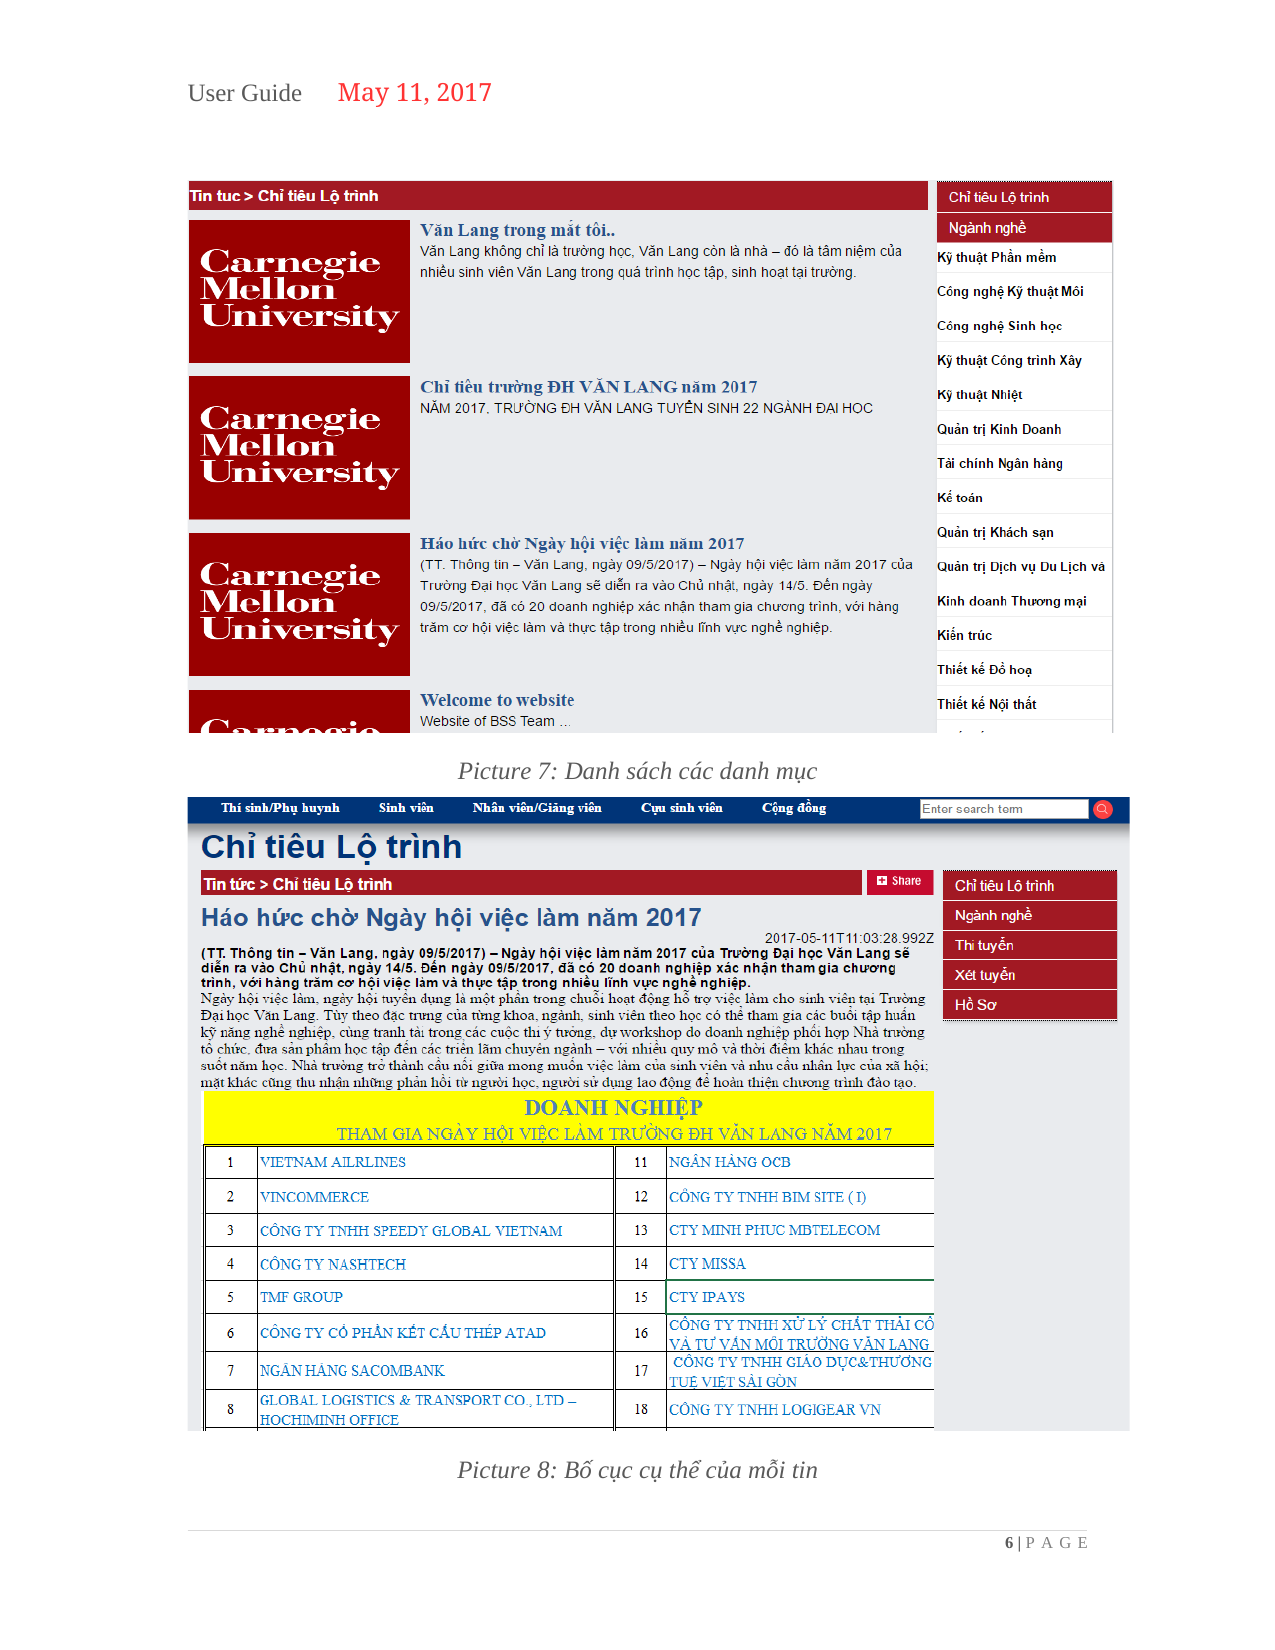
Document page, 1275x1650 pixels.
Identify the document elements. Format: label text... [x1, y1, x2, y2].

picture [187, 180, 1114, 733]
picture [187, 797, 1130, 1431]
